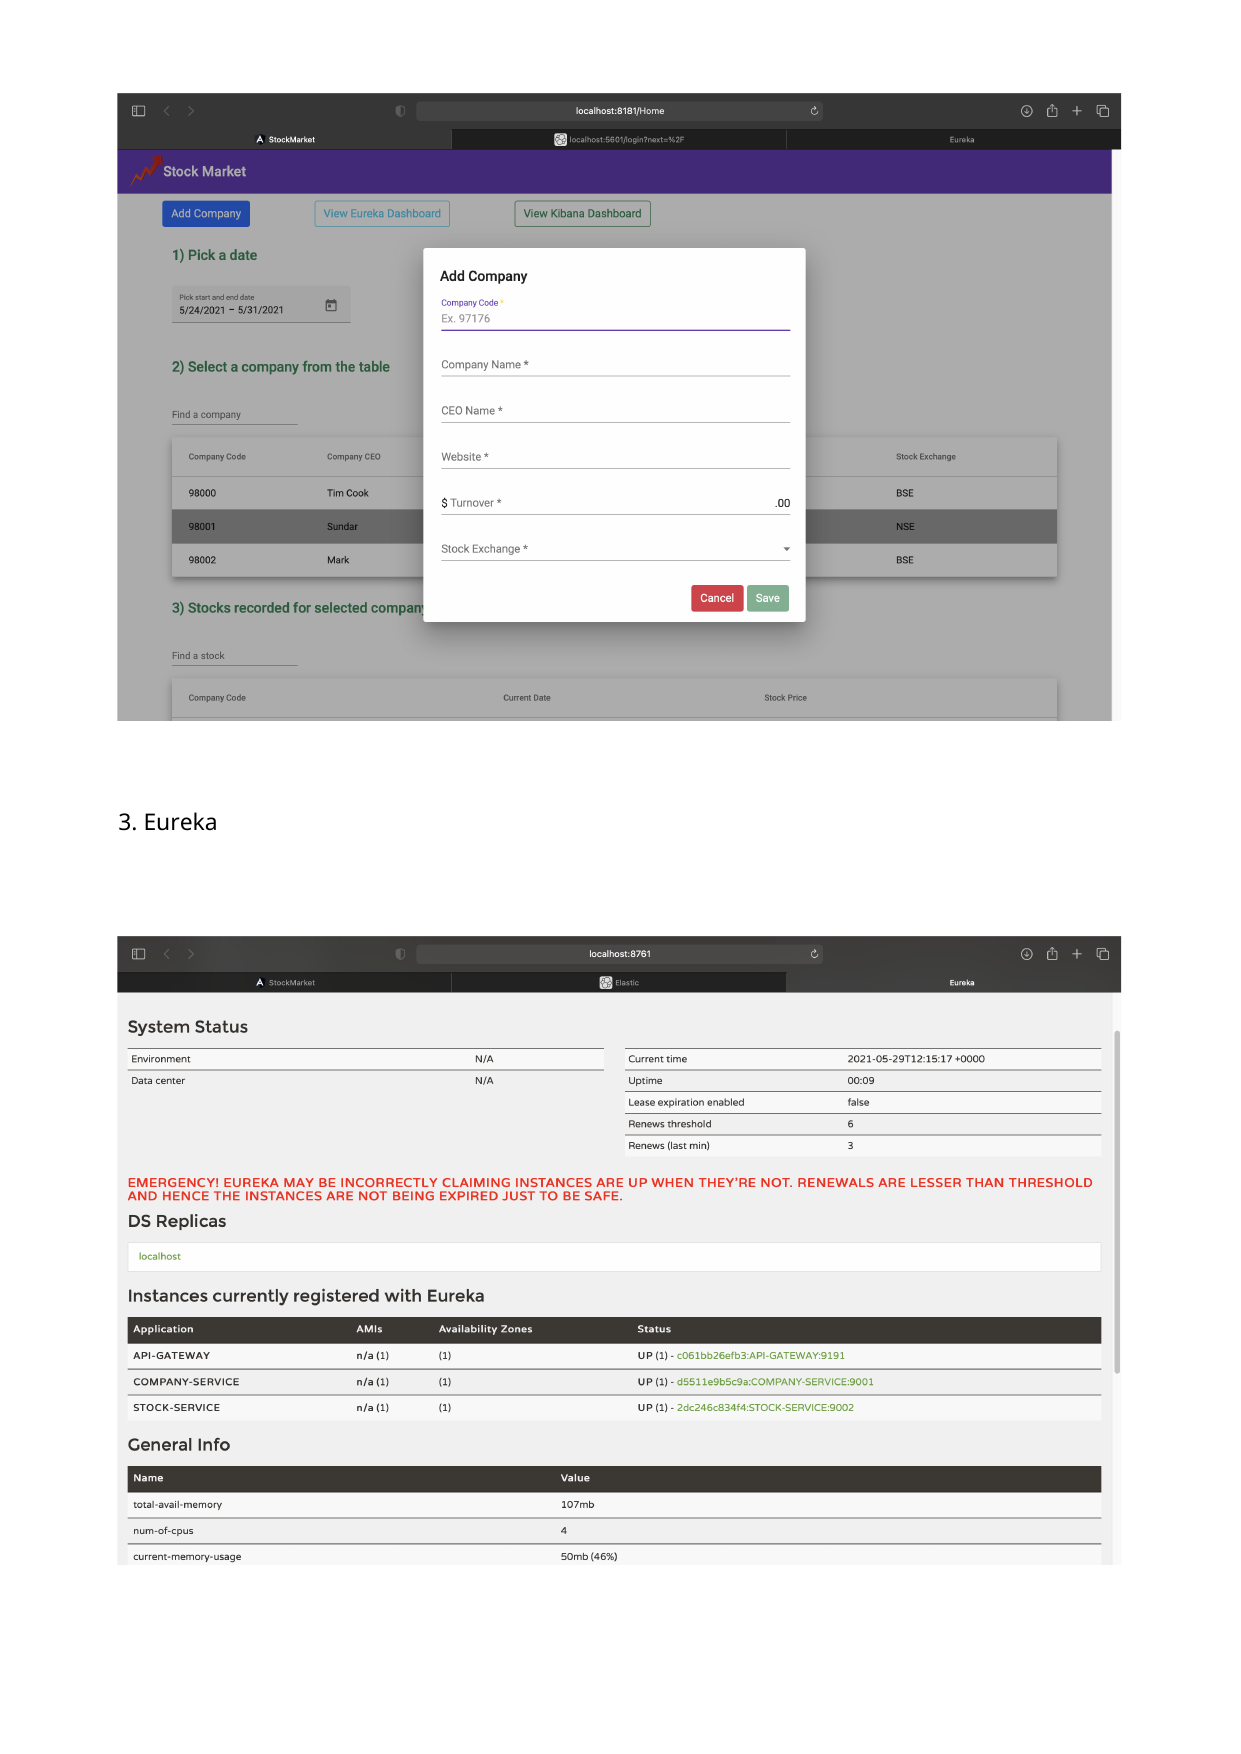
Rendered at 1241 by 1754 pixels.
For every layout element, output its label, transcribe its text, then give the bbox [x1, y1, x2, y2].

text 3. Eureka [118, 806, 1122, 837]
picture [117, 936, 1122, 1565]
picture [117, 93, 1122, 721]
